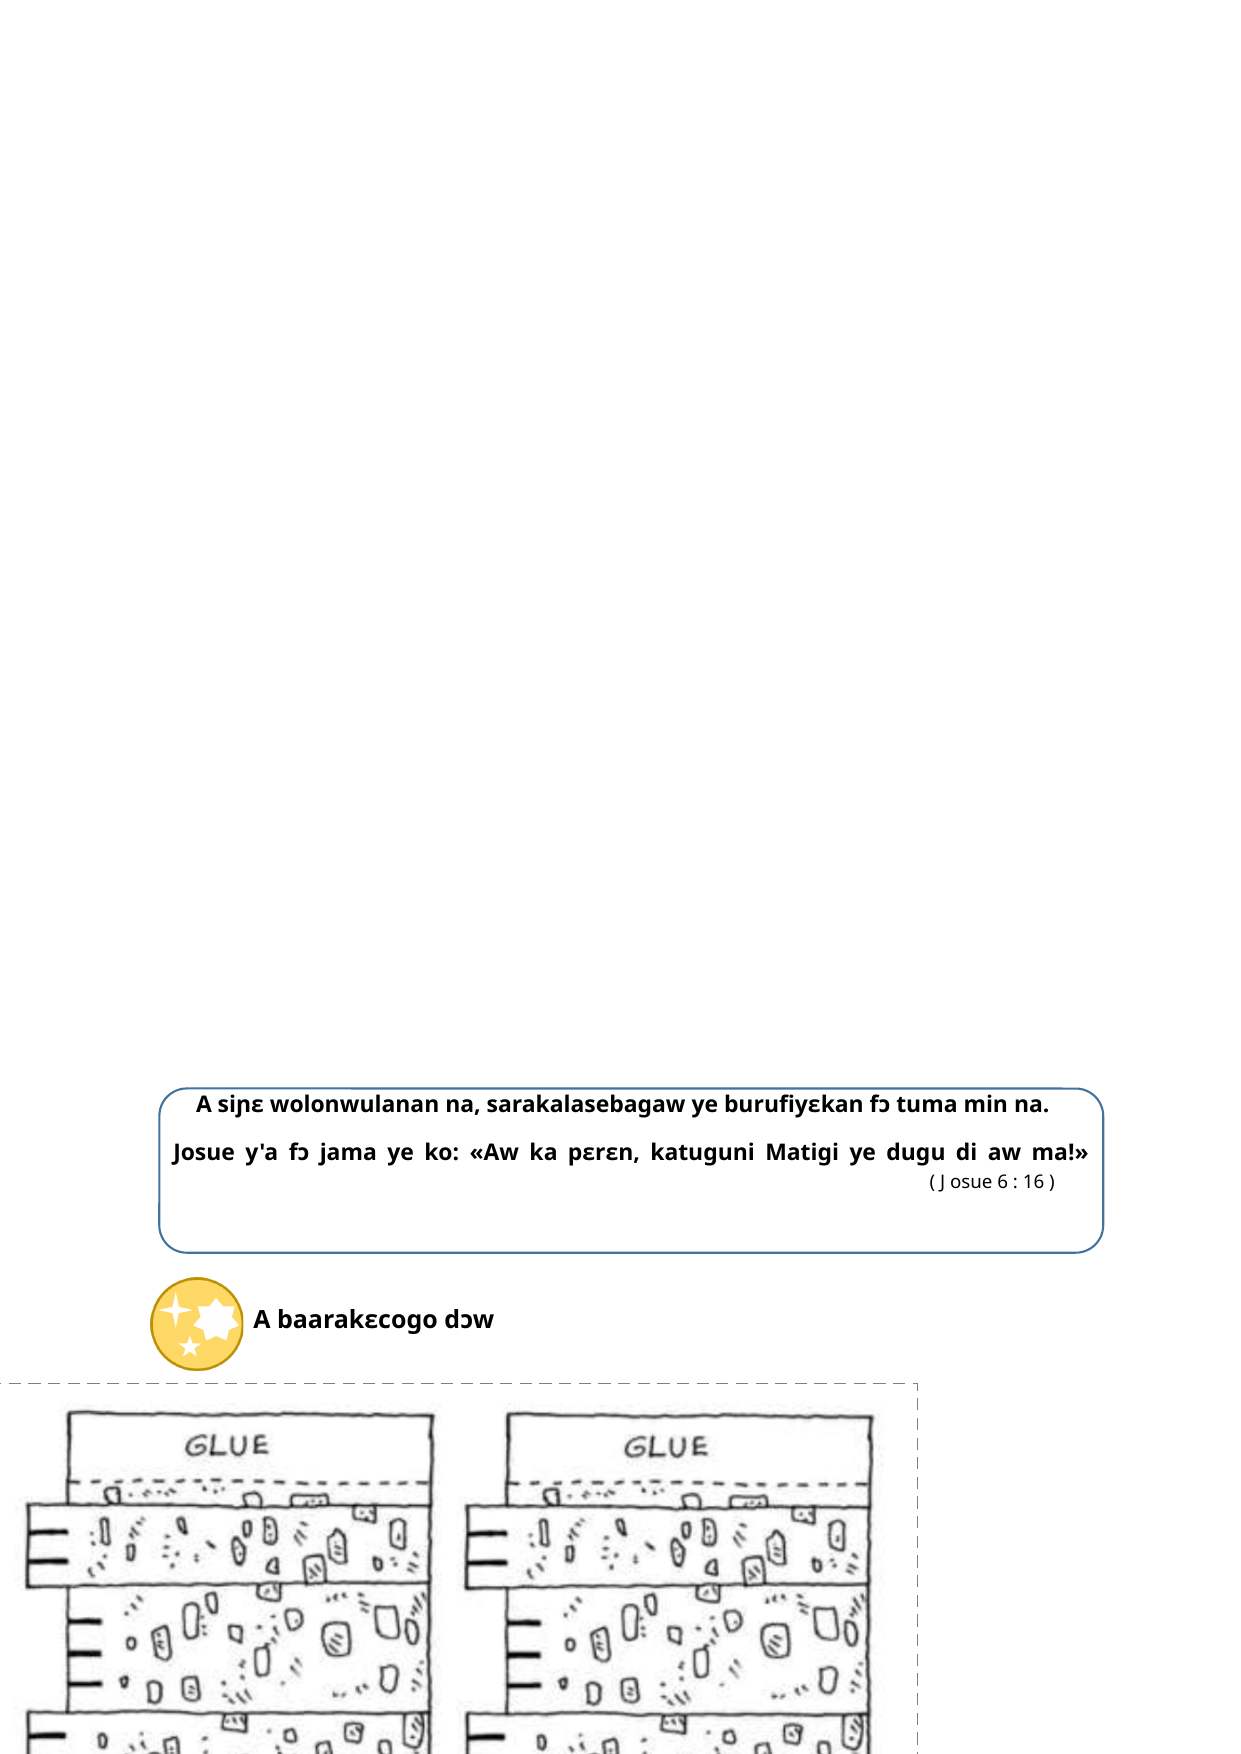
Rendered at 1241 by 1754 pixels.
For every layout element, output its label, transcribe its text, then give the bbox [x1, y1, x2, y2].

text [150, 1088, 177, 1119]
picture [0, 1385, 918, 1754]
text A siɲɛ wolonwulanan na, sarakalasebagaw ye burufiyɛkan fɔ tuma min na. [161, 1090, 1090, 1119]
text Josue y'a fɔ jama ye ko: «Aw ka pɛrɛn, katuguni Matigi ye dugu di aw ma!» ( J osue 6 : 16 ) [173, 1136, 1090, 1194]
picture [150, 1277, 244, 1371]
text A baarakɛcogo dɔw [244, 1301, 1090, 1335]
